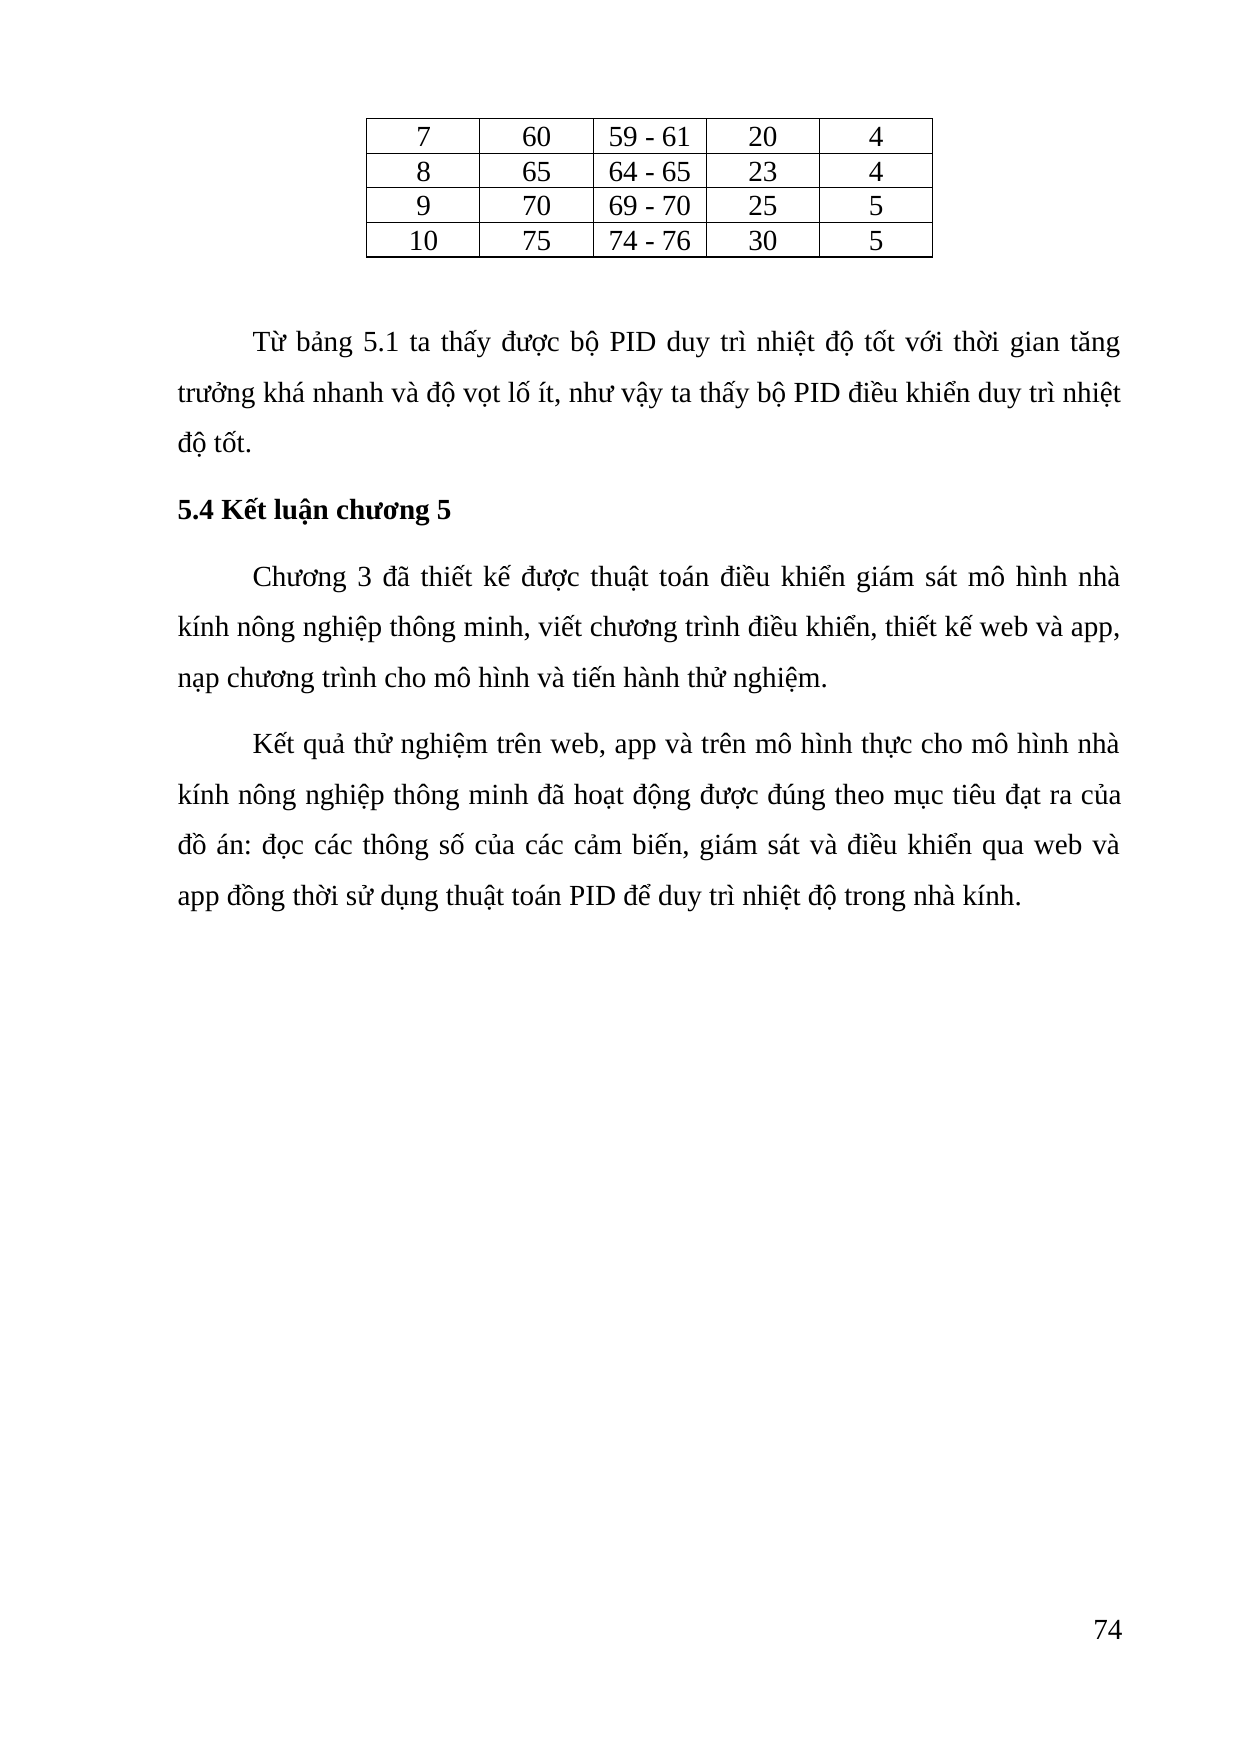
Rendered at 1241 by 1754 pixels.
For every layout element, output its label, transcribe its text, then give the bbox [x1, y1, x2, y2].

table_cell 7 [367, 119, 479, 153]
table_cell 25 [707, 188, 819, 222]
table_cell 5 [820, 223, 932, 256]
table_cell 74 - 76 [594, 223, 706, 256]
table_cell 23 [707, 154, 819, 187]
table_cell 9 [367, 188, 479, 222]
table_cell 8 [367, 154, 479, 187]
text Từ bảng 5.1 ta thấy được bộ PID duy trì nhiệt độ tốt với thời gian tăng trưởng khá nhanh và độ vọt lố ít, như vậy ta thấy bộ PID điều khiển duy trì nhiệt độ tốt. [177, 324, 1122, 459]
table_cell 20 [707, 119, 819, 153]
text Kết quả thử nghiệm trên web, app và trên mô hình thực cho mô hình nhà kính nông nghiệp thông minh đã hoạt động được đúng theo mục tiêu đạt ra của đồ án: đọc các thông số của các cảm biến, giám sát và điều khiển qua web và app đồng thời sử dụng thuật toán PID để duy trì nhiệt độ trong nhà kính. [177, 727, 1122, 911]
table_cell 75 [480, 223, 593, 256]
text Chương 3 đã thiết kế được thuật toán điều khiển giám sát mô hình nhà kính nông nghiệp thông minh, viết chương trình điều khiển, thiết kế web và app, nạp chương trình cho mô hình và tiến hành thử nghiệm. [177, 559, 1122, 693]
table_cell 65 [480, 154, 593, 187]
table_cell 69 - 70 [594, 188, 706, 222]
table_cell 5 [820, 188, 932, 222]
table_cell 70 [480, 188, 593, 222]
table_cell 4 [820, 154, 932, 187]
table_cell 10 [367, 223, 479, 256]
table_cell 4 [820, 119, 932, 153]
table_cell 60 [480, 119, 593, 153]
table_cell 64 - 65 [594, 154, 706, 187]
subtitle 5.4 Kết luận chương 5 [177, 492, 1122, 526]
table_cell 30 [707, 223, 819, 256]
table_cell 59 - 61 [594, 119, 706, 153]
